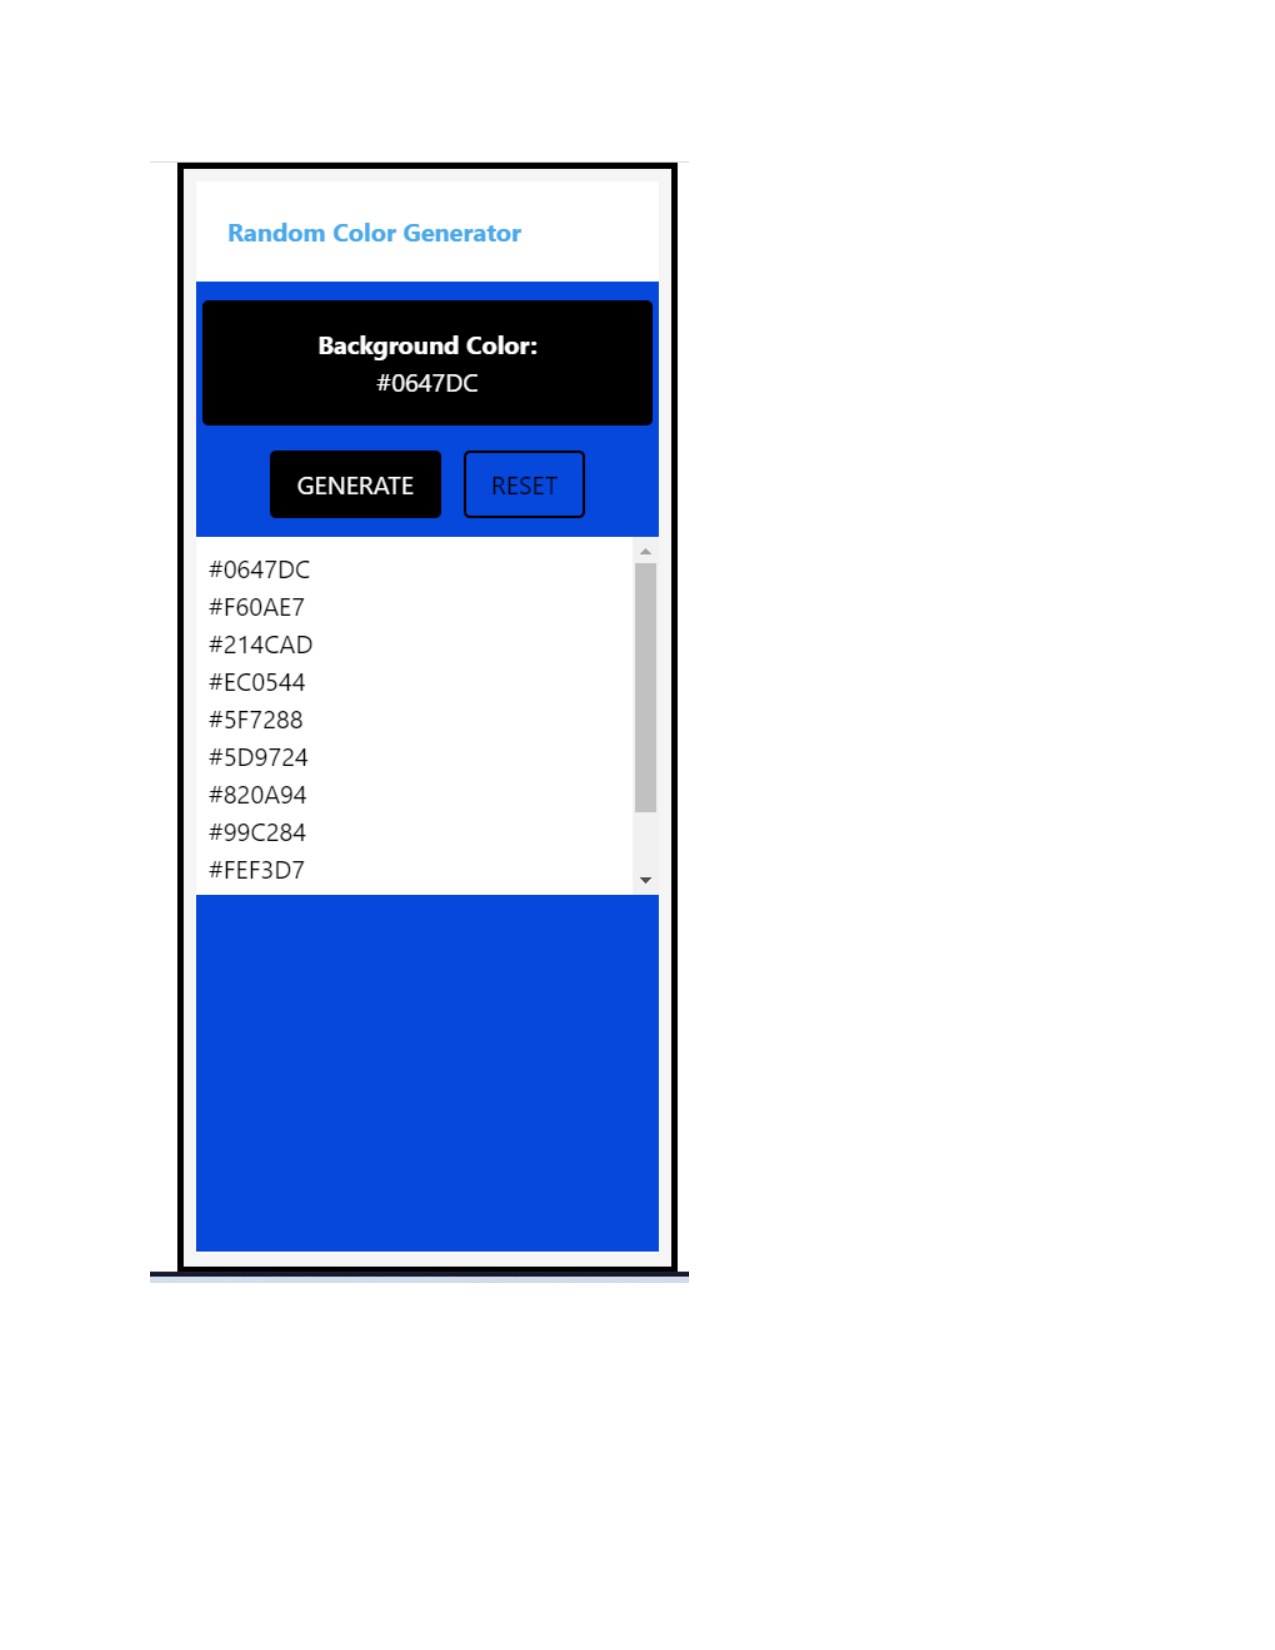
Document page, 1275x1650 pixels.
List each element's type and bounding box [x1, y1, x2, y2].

picture [150, 150, 689, 1283]
